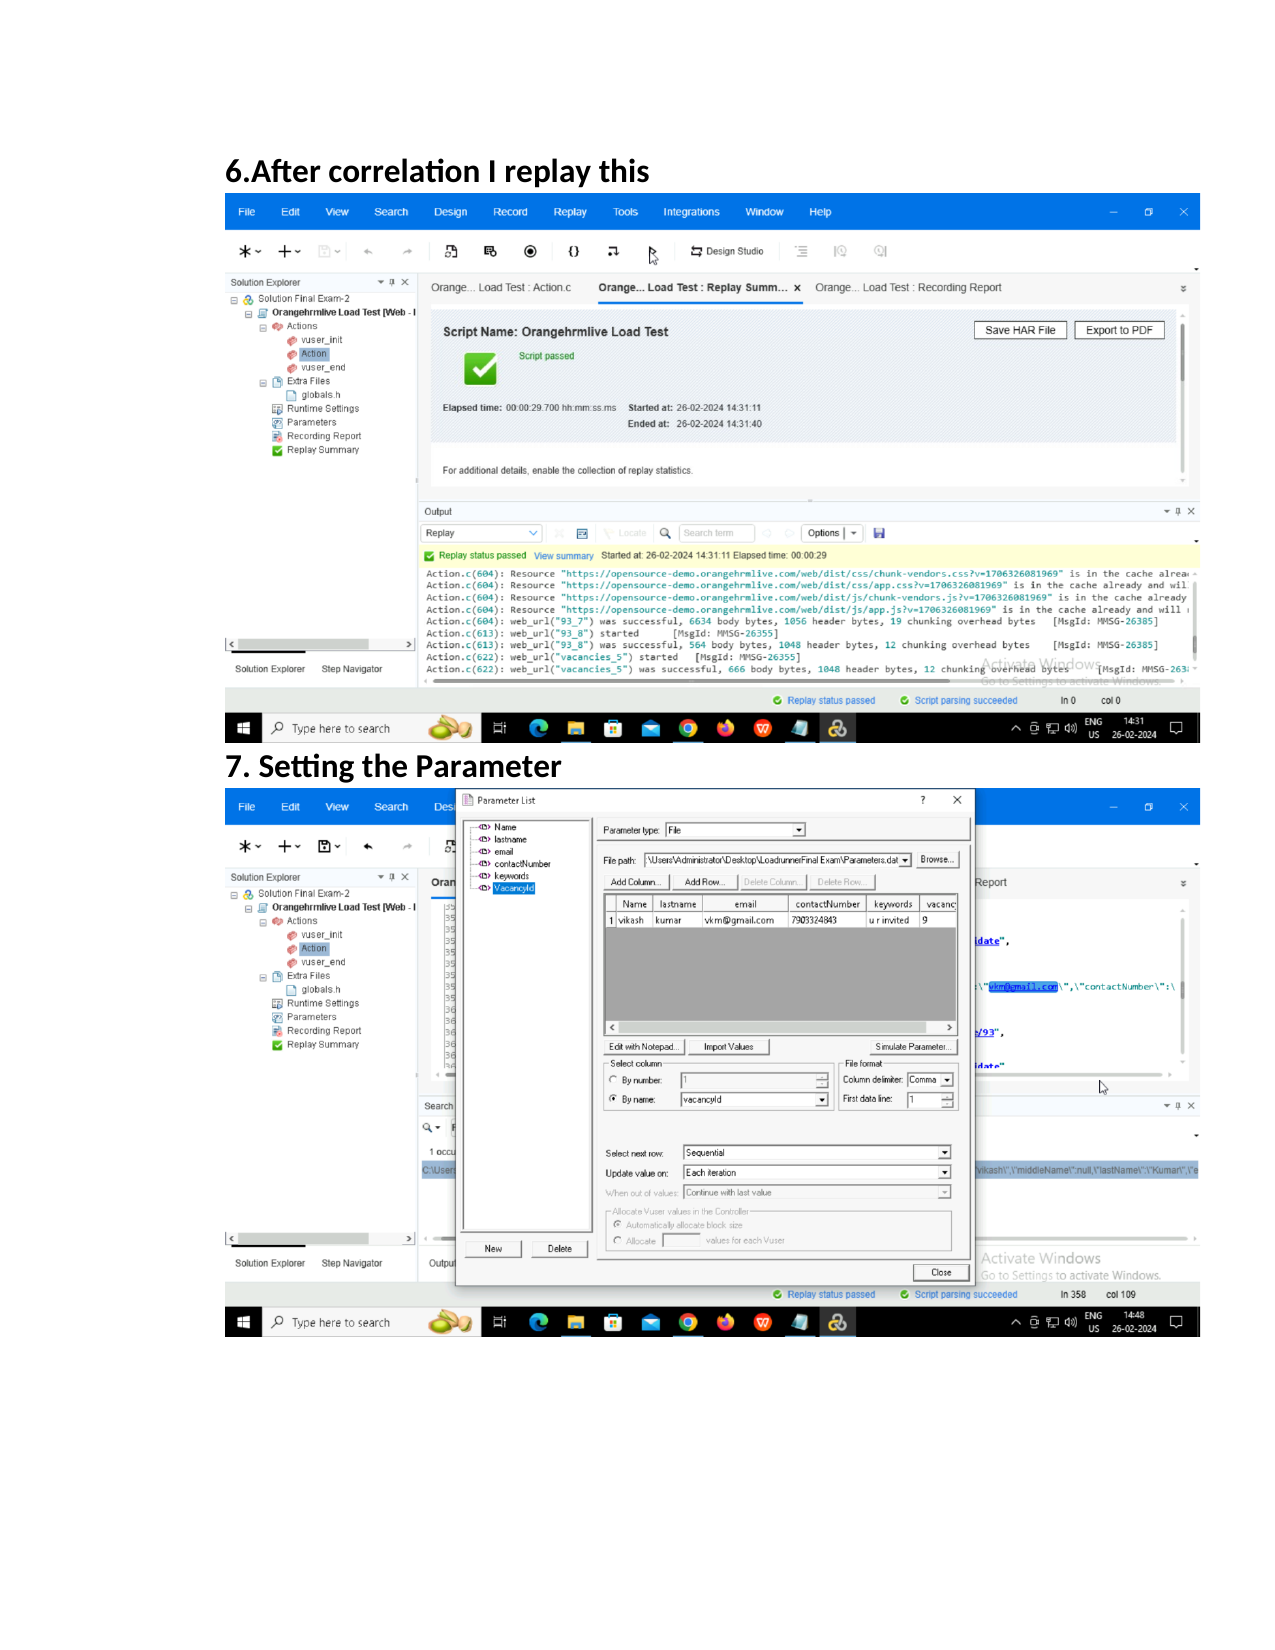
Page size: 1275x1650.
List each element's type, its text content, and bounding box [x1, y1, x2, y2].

list 6.After correlation I replay this [225, 150, 1125, 191]
picture [225, 193, 1200, 743]
list 7. Setting the Parameter [225, 744, 1125, 785]
picture [225, 788, 1200, 1337]
